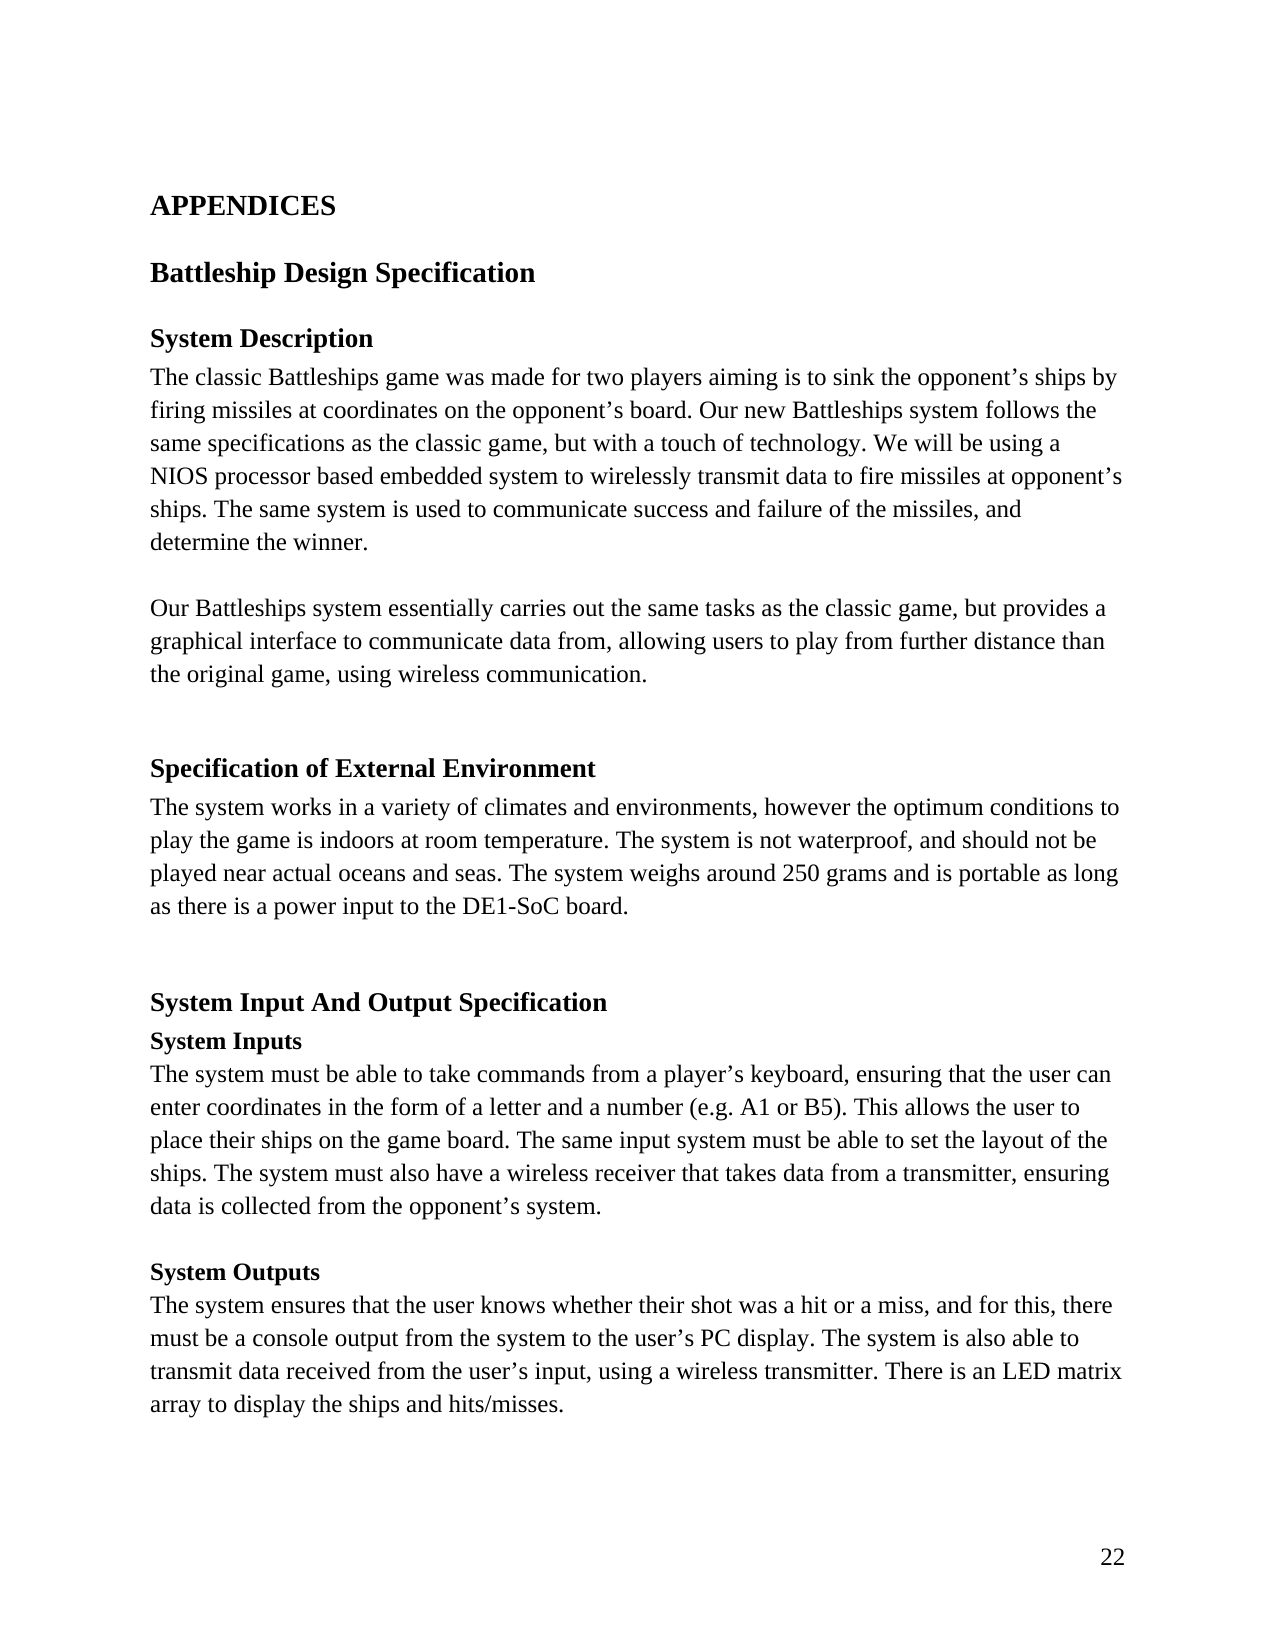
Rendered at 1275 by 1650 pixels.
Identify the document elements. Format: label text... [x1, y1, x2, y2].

text The system works in a variety of climates and environments, however the optimum conditions to play the game is indoors at room temperature. The system is not waterproof, and should not be played near actual oceans and seas. The system weighs around 250 grams and is portable as long as there is a power input to the DE1-SoC board. [150, 792, 1125, 920]
text The system ensures that the user knows whether their shot was a hit or a miss, and for this, there must be a console output from the system to the user’s PC display. The system is also able to transmit data received from the user’s input, using a wireless transmitter. There is an LED matrix array to display the ships and hits/misses. [150, 1290, 1125, 1418]
text The classic Battleships game was made for two players aiming is to sink the opponent’s ships by firing missiles at coordinates on the opponent’s board. Our new Battleships system follows the same specifications as the classic game, but with a touch of technology. We will be using a NIOS processor based embedded system to wirelessly transmit data to fire missiles at opponent’s ships. The same system is used to communicate success and failure of the missiles, and determine the winner. [150, 362, 1125, 556]
subtitle Battleship Design Specification [150, 255, 1125, 288]
text Our Battleships system essentially carries out the same tasks as the classic game, but provides a graphical interface to communicate data from, allowing users to play from further distance than the original game, using wireless communication. [150, 593, 1125, 688]
subtitle APPENDICES [150, 188, 1125, 222]
subtitle System Description [150, 323, 1125, 354]
subtitle System Input And Output Specification [150, 986, 1125, 1017]
text System Inputs [150, 1026, 1125, 1054]
text System Outputs [150, 1257, 1125, 1286]
subtitle Specification of External Environment [150, 721, 1125, 784]
text The system must be able to take commands from a player’s keyboard, ensuring that the user can enter coordinates in the form of a letter and a number (e.g. A1 or B5). This allows the user to place their ships on the game board. The same input system must be able to set the layout of the ships. The system must also have a wireless receiver that takes data from a transmitter, ensuring data is collected from the opponent’s system. [150, 1059, 1125, 1220]
